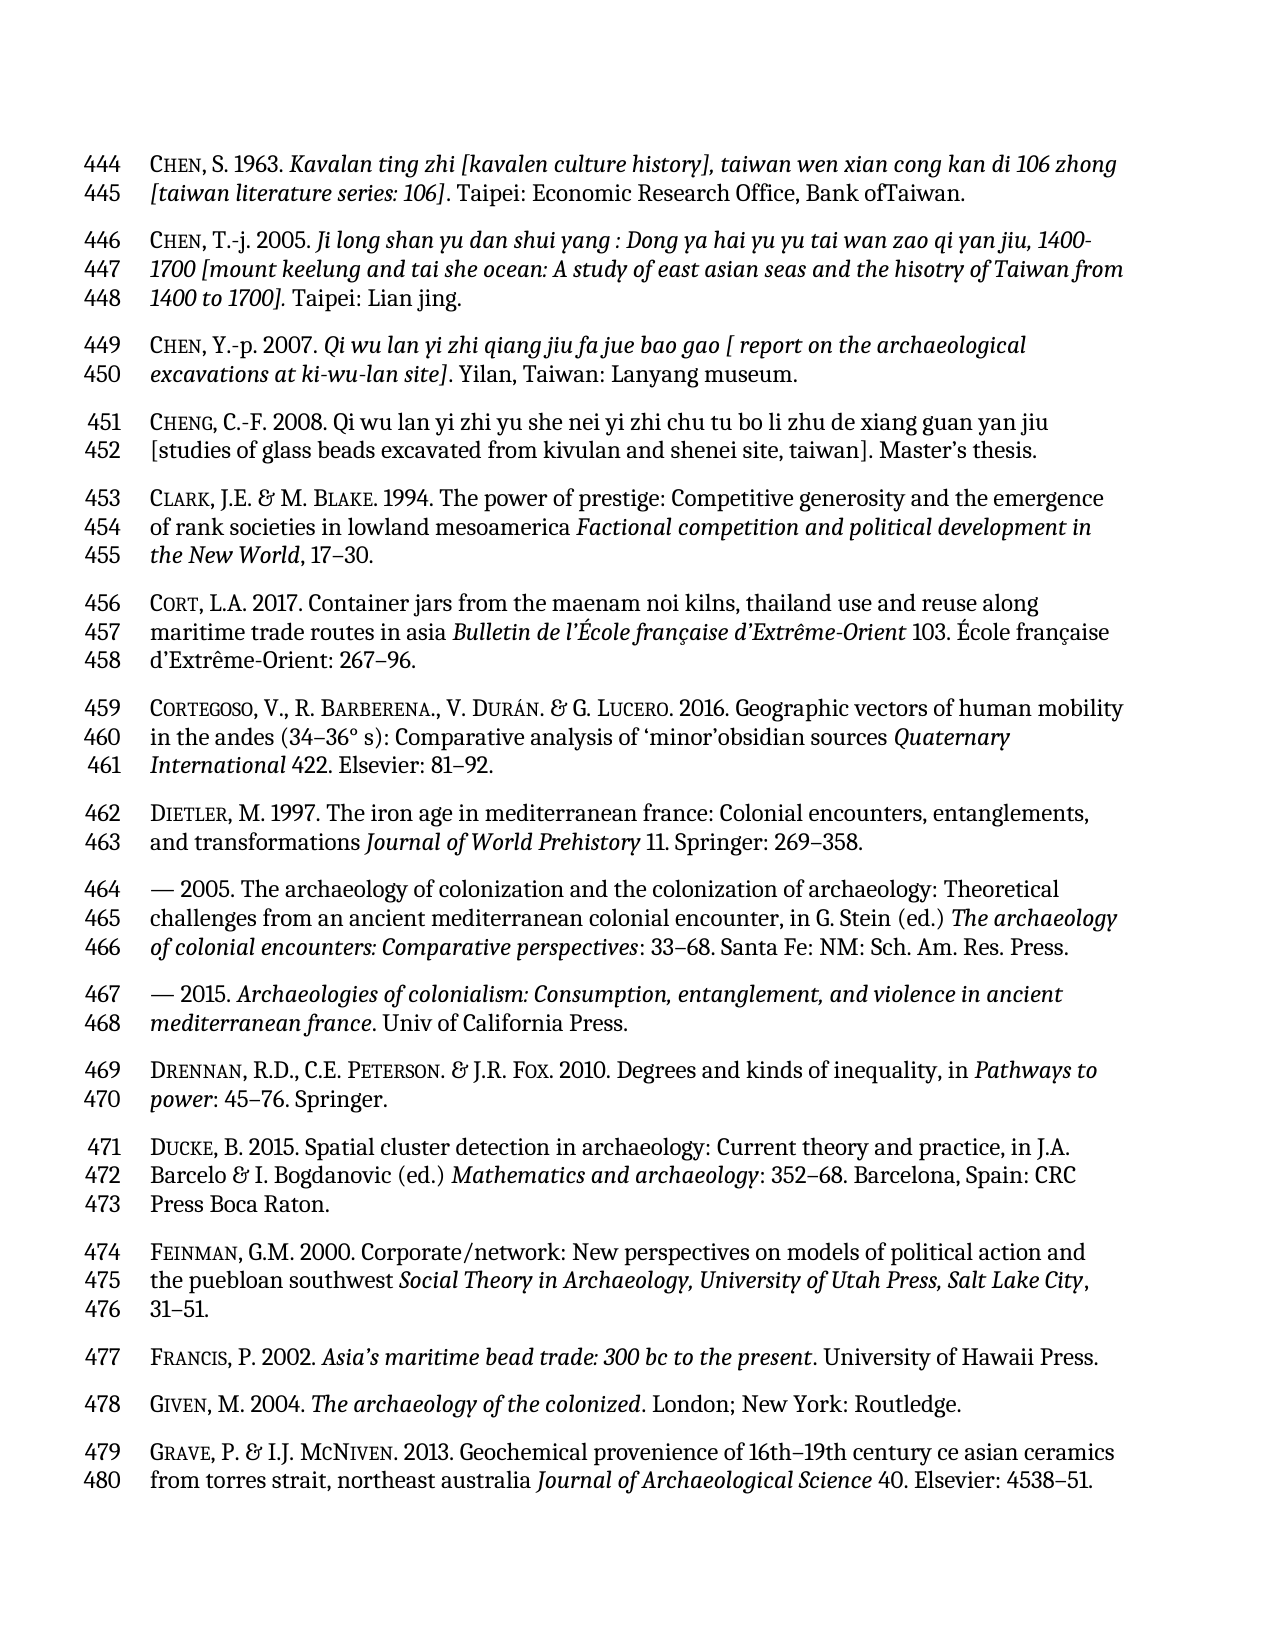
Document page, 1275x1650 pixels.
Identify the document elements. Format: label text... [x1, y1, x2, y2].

text Cortegoso, V., R. Barberena., V. Durán. & G. Lucero. 2016. Geographic vectors of human mobility in the andes (34–36° s): Comparative analysis of ‘minor’obsidian sources Quaternary International 422. Elsevier: 81–92. [150, 694, 1125, 780]
text Feinman, G.M. 2000. Corporate/network: New perspectives on models of political action and the puebloan southwest Social Theory in Archaeology, University of Utah Press, Salt Lake City, 31–51. [150, 1237, 1125, 1324]
text Chen, S. 1963. Kavalan ting zhi [kavalen culture history], taiwan wen xian cong kan di 106 zhong [taiwan literature series: 106]. Taipei: Economic Research Office, Bank ofTaiwan. [150, 150, 1125, 207]
text Drennan, R.D., C.E. Peterson. & J.R. Fox. 2010. Degrees and kinds of inequality, in Pathways to power: 45–76. Springer. [150, 1056, 1125, 1114]
text Chen, Y.-p. 2007. Qi wu lan yi zhi qiang jiu fa jue bao gao [ report on the archaeological excavations at ki-wu-lan site]. Yilan, Taiwan: Lanyang museum. [150, 331, 1125, 389]
text Dietler, M. 1997. The iron age in mediterranean france: Colonial encounters, entanglements, and transformations Journal of World Prehistory 11. Springer: 269–358. [150, 799, 1125, 856]
text Cheng, C.-F. 2008. Qi wu lan yi zhi yu she nei yi zhi chu tu bo li zhu de xiang guan yan jiu [studies of glass beads excavated from kivulan and shenei site, taiwan]. Master’s thesis. [150, 407, 1125, 465]
text Francis, P. 2002. Asia’s maritime bead trade: 300 bc to the present. University of Hawaii Press. [150, 1342, 1125, 1371]
text — 2015. Archaeologies of colonialism: Consumption, entanglement, and violence in ancient mediterranean france. Univ of California Press. [150, 980, 1125, 1037]
text Cort, L.A. 2017. Container jars from the maenam noi kilns, thailand use and reuse along maritime trade routes in asia Bulletin de l’École française d’Extrême-Orient 103. École française d’Extrême-Orient: 267–96. [150, 589, 1125, 675]
text — 2005. The archaeology of colonization and the colonization of archaeology: Theoretical challenges from an ancient mediterranean colonial encounter, in G. Stein (ed.) The archaeology of colonial encounters: Comparative perspectives: 33–68. Santa Fe: NM: Sch. Am. Res. Press. [150, 875, 1125, 961]
text Ducke, B. 2015. Spatial cluster detection in archaeology: Current theory and practice, in J.A. Barcelo & I. Bogdanovic (ed.) Mathematics and archaeology: 352–68. Barcelona, Spain: CRC Press Boca Raton. [150, 1132, 1125, 1219]
text Grave, P. & I.J. McNiven. 2013. Geochemical provenience of 16th–19th century ce asian ceramics from torres strait, northeast australia Journal of Archaeological Science 40. Elsevier: 4538–51. [150, 1437, 1125, 1495]
text Chen, T.-j. 2005. Ji long shan yu dan shui yang : Dong ya hai yu yu tai wan zao qi yan jiu, 1400-1700 [mount keelung and tai she ocean: A study of east asian seas and the hisotry of Taiwan from 1400 to 1700]. Taipei: Lian jing. [150, 226, 1125, 312]
text Clark, J.E. & M. Blake. 1994. The power of prestige: Competitive generosity and the emergence of rank societies in lowland mesoamerica Factional competition and political development in the New World, 17–30. [150, 484, 1125, 570]
text Given, M. 2004. The archaeology of the colonized. London; New York: Routledge. [150, 1390, 1125, 1419]
